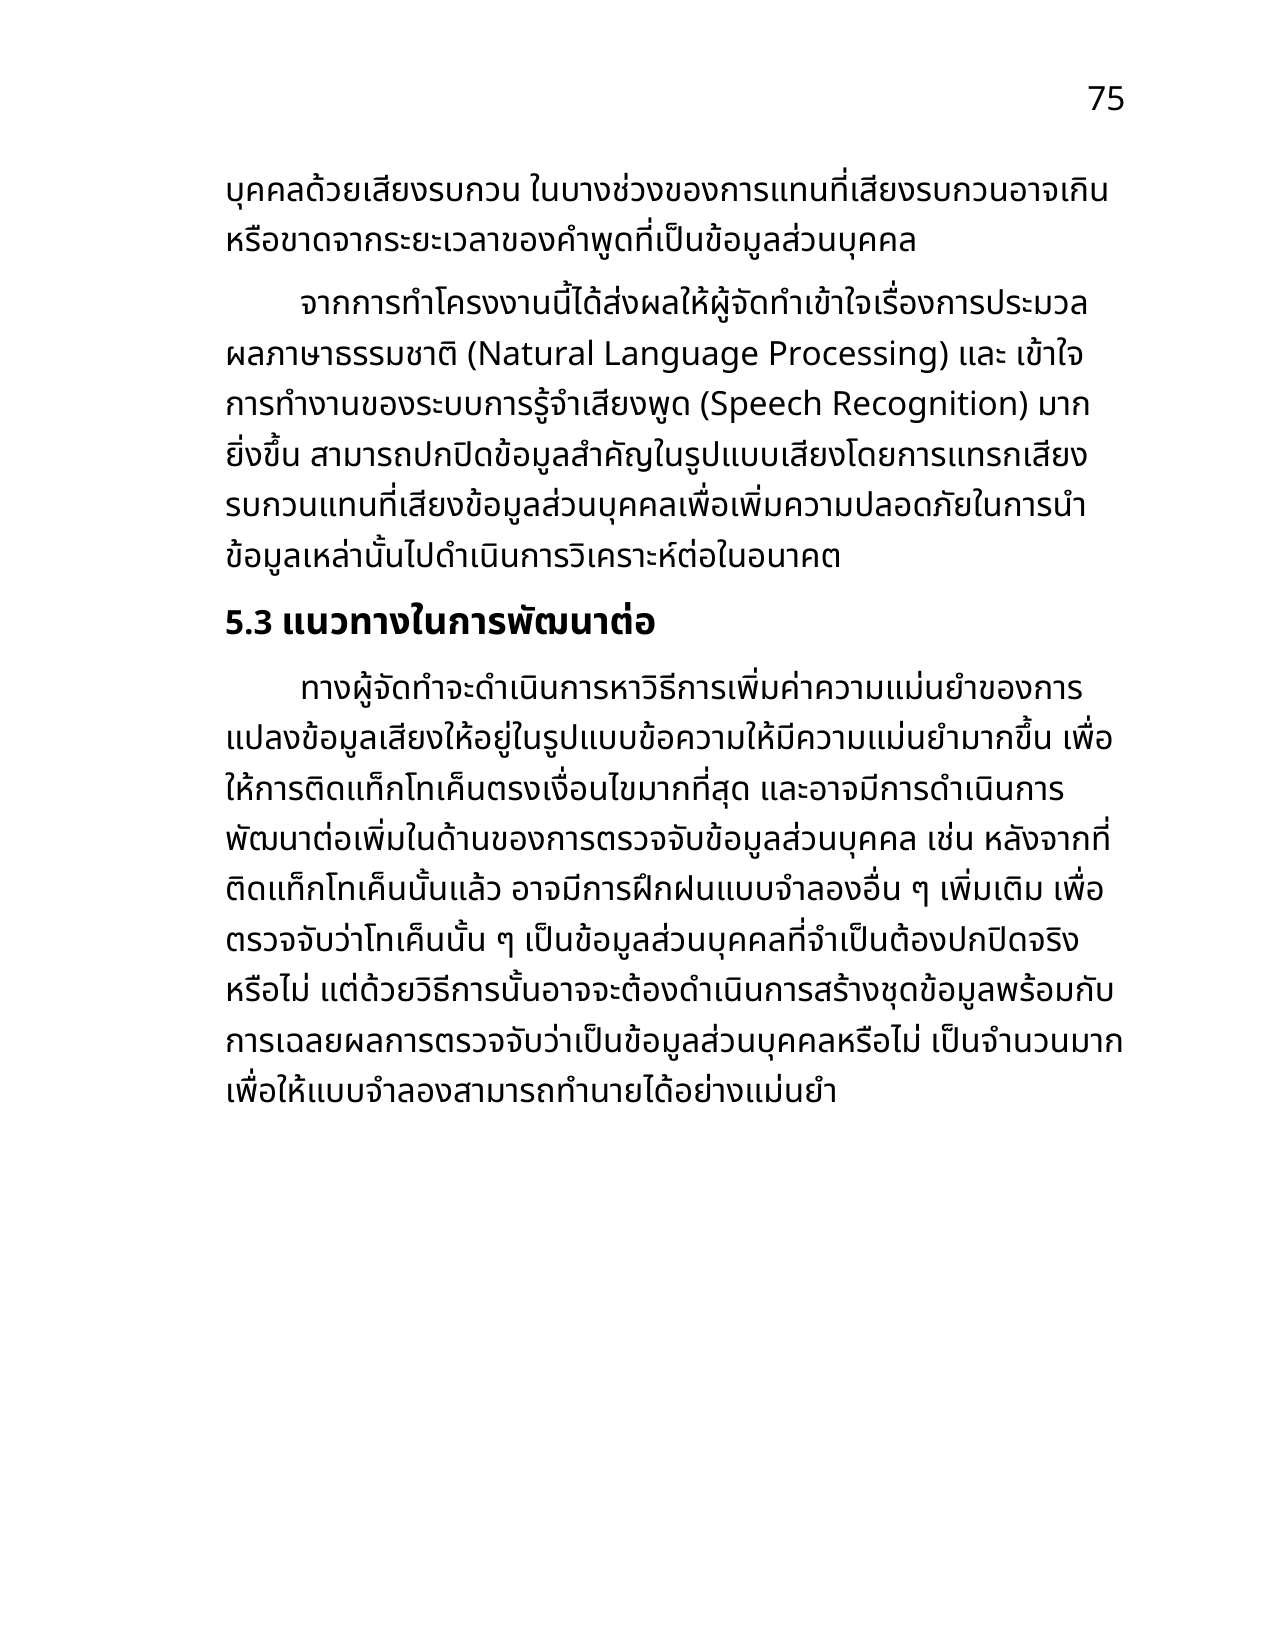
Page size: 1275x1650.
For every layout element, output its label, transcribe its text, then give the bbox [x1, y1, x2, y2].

text จากการทำโครงงานนี้ได้ส่งผลให้ผู้จัดทำเข้าใจเรื่องการประมวลผลภาษาธรรมชาติ (Natural Language Processing) และ เข้าใจการทำงานของระบบการรู้จำเสียงพูด (Speech Recognition) มากยิ่งขึ้น สามารถปกปิดข้อมูลสำคัญในรูปแบบเสียงโดยการแทรกเสียงรบกวนแทนที่เสียงข้อมูลส่วนบุคคลเพื่อเพิ่มความปลอดภัยในการนำข้อมูลเหล่านั้นไปดำเนินการวิเคราะห์ต่อในอนาคต [225, 279, 1125, 582]
subtitle แนวทางในการพัฒนาต่อ [225, 594, 1125, 651]
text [225, 166, 1125, 267]
text ทางผู้จัดทำจะดำเนินการหาวิธีการเพิ่มค่าความแม่นยำของการแปลงข้อมูลเสียงให้อยู่ในรูปแบบข้อความให้มีความแม่นยำมากขึ้น เพื่อให้การติดแท็กโทเค็นตรงเงื่อนไขมากที่สุด และอาจมีการดำเนินการพัฒนาต่อเพิ่มในด้านของการตรวจจับข้อมูลส่วนบุคคล เช่น หลังจากที่ติดแท็กโทเค็นนั้นแล้ว อาจมีการฝึกฝนแบบจำลองอื่น ๆ เพิ่มเติม เพื่อตรวจจับว่าโทเค็นนั้น ๆ เป็นข้อมูลส่วนบุคคลที่จำเป็นต้องปกปิดจริงหรือไม่ แต่ด้วยวิธีการนั้นอาจจะต้องดำเนินการสร้างชุดข้อมูลพร้อมกับการเฉลยผลการตรวจจับว่าเป็นข้อมูลส่วนบุคคลหรือไม่ เป็นจำนวนมาก เพื่อให้แบบจำลองสามารถทำนายได้อย่างแม่นยำ [225, 664, 1125, 1117]
